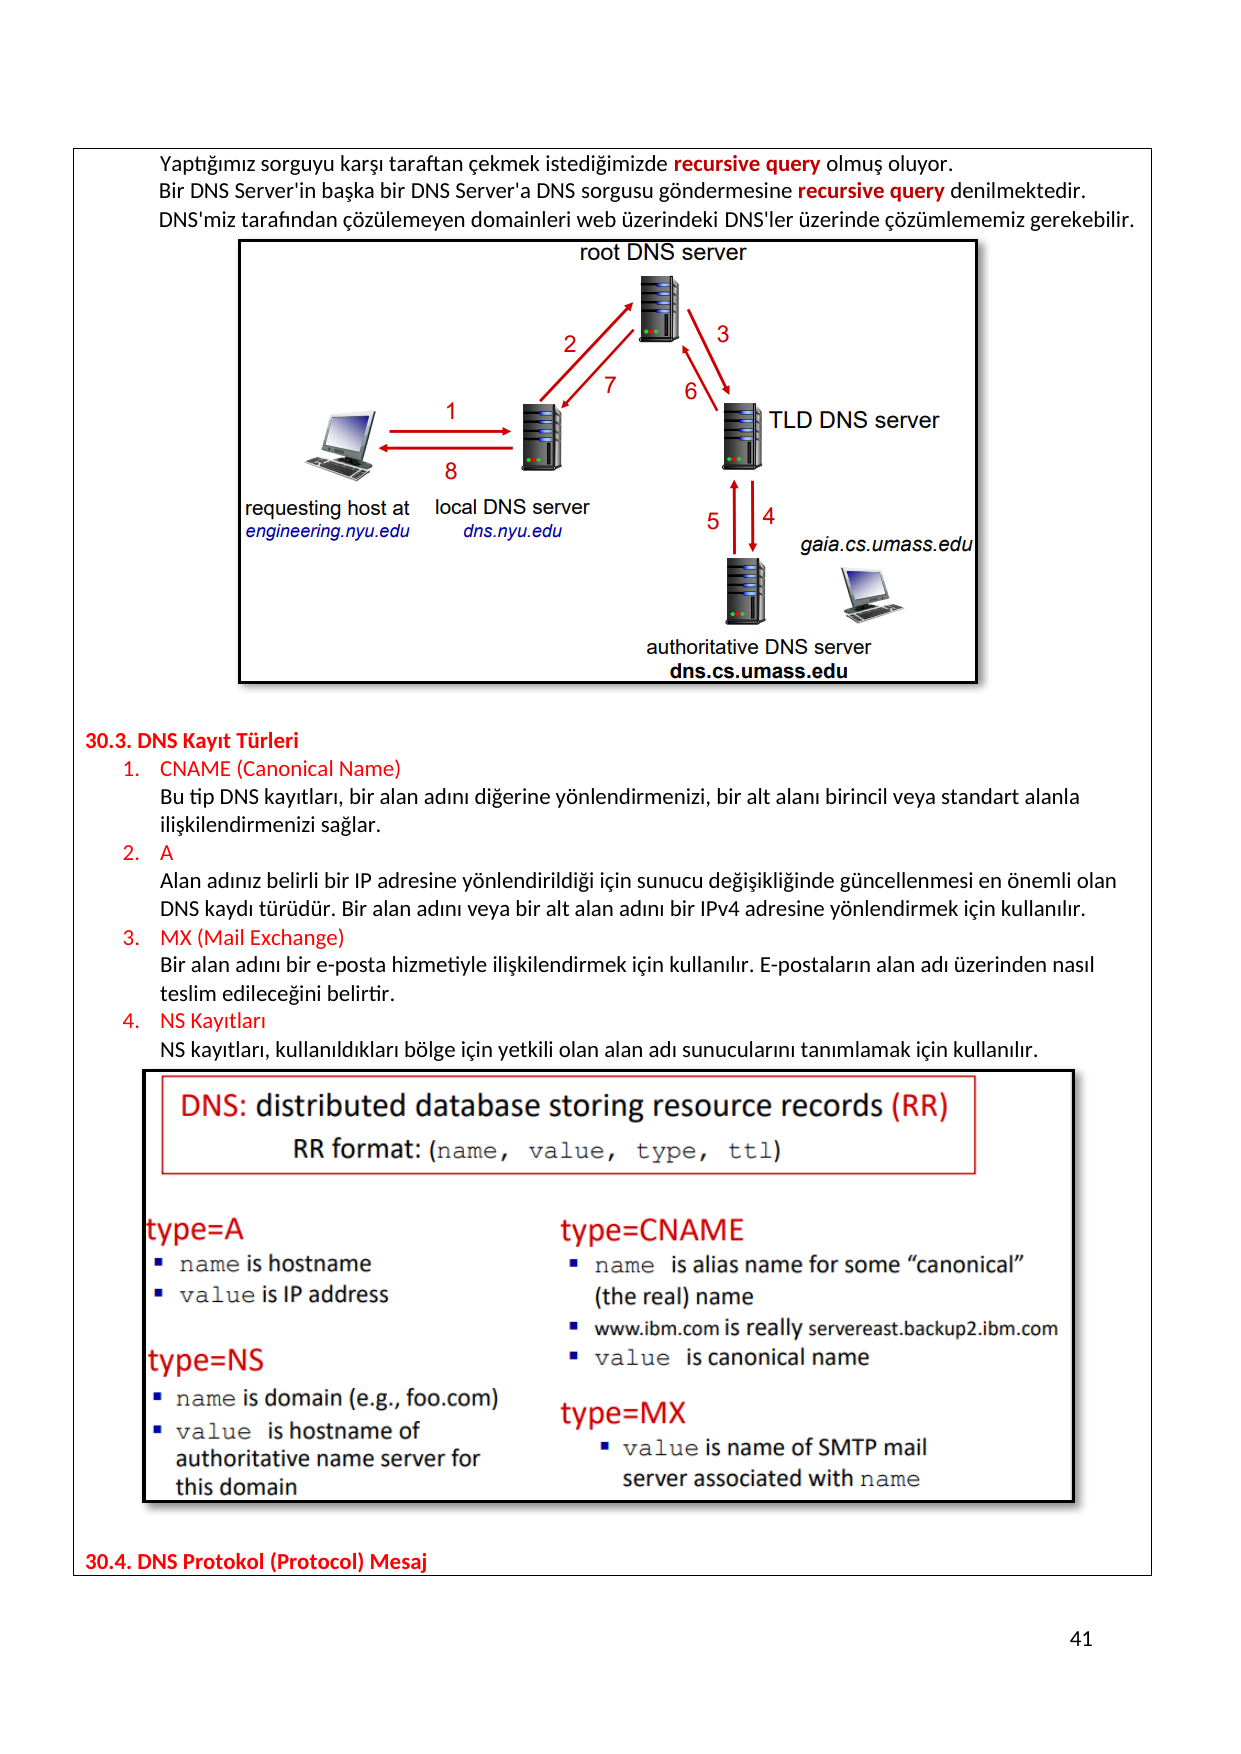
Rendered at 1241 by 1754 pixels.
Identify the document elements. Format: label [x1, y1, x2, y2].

table_header [74, 149, 1151, 1575]
picture [241, 242, 975, 681]
picture [146, 1072, 1072, 1500]
